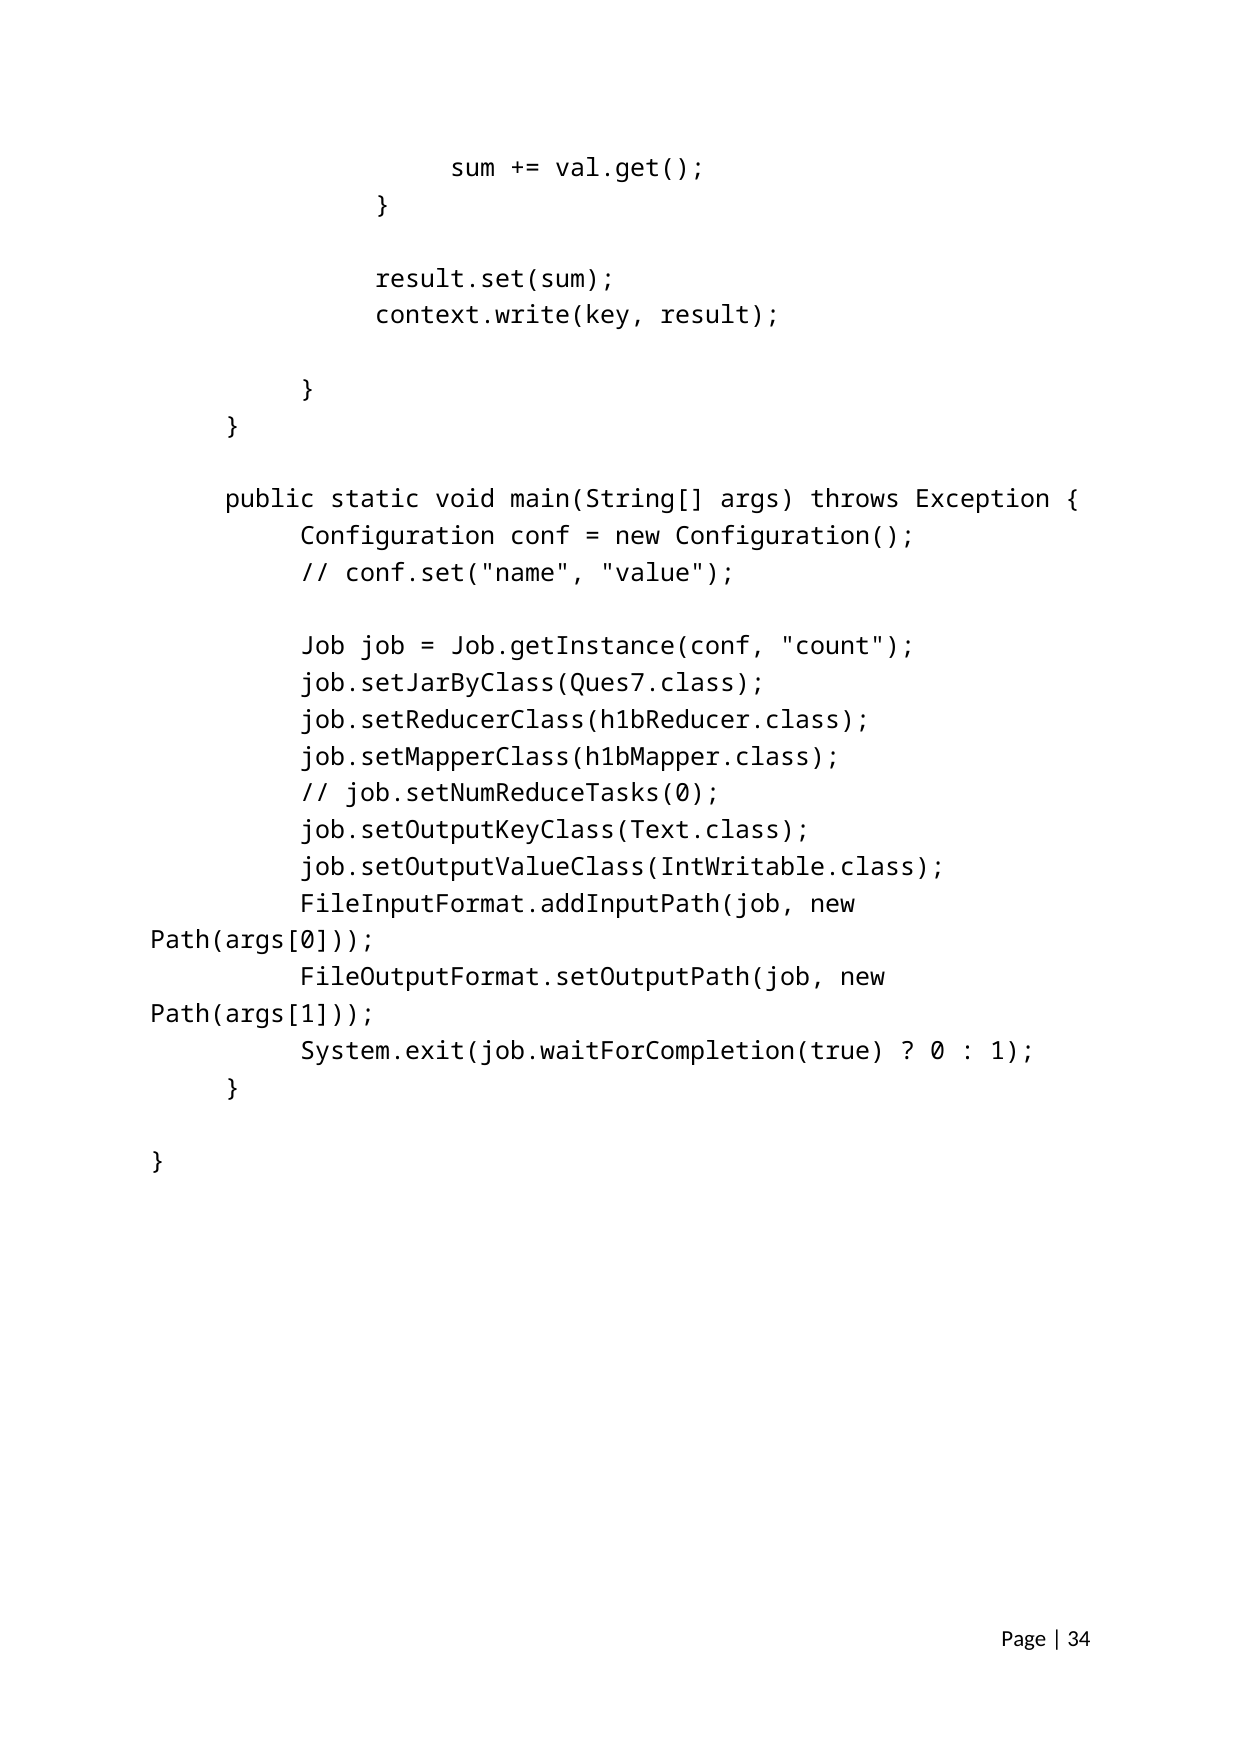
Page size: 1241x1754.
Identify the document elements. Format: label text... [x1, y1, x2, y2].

text job.setOutputValueClass(IntWritable.class); [150, 849, 1090, 883]
text sum += val.get(); [150, 150, 1090, 184]
text context.write(key, result); [150, 297, 1090, 331]
text FileInputFormat.addInputPath(job, new Path(args[0])); [150, 885, 1090, 956]
text job.setReducerClass(h1bReducer.class); [150, 702, 1090, 736]
text } [150, 187, 1090, 221]
text } [150, 371, 1090, 405]
text Configuration conf = new Configuration(); [150, 518, 1090, 552]
text // job.setNumReduceTasks(0); [150, 775, 1090, 809]
text } [150, 1143, 1090, 1177]
text } [150, 1069, 1090, 1103]
text FileOutputFormat.setOutputPath(job, new Path(args[1])); [150, 959, 1090, 1030]
text // conf.set("name", "value"); [150, 554, 1090, 588]
text job.setOutputKeyClass(Text.class); [150, 812, 1090, 846]
text } [150, 407, 1090, 441]
text job.setJarByClass(Ques7.class); [150, 665, 1090, 699]
text Job job = Job.getInstance(conf, "count"); [150, 628, 1090, 662]
text job.setMapperClass(h1bMapper.class); [150, 738, 1090, 772]
text System.exit(job.waitForCompletion(true) ? 0 : 1); [150, 1032, 1090, 1067]
text result.set(sum); [150, 260, 1090, 294]
text public static void main(String[] args) throws Exception { [150, 481, 1090, 515]
